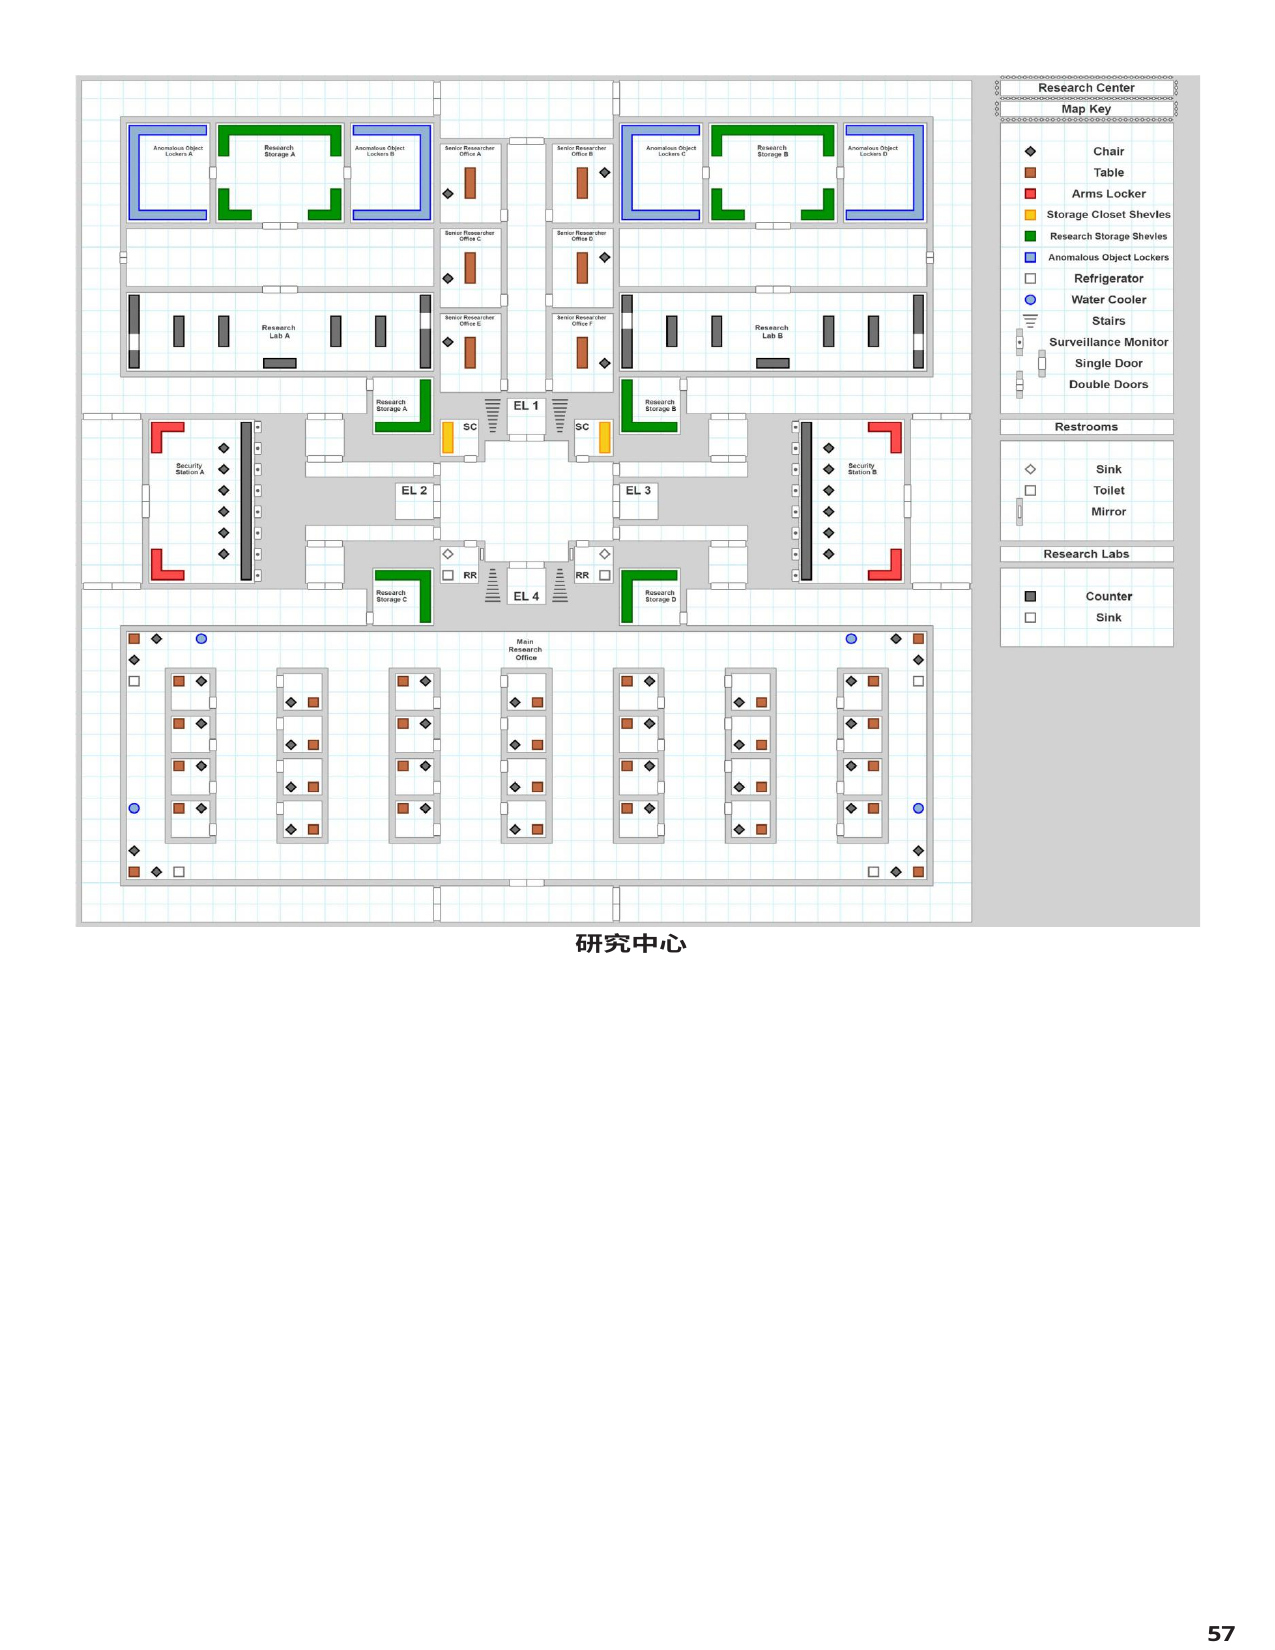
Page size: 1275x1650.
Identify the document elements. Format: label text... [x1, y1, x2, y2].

text 研究中心 [14, 927, 1248, 957]
picture [75, 75, 1200, 927]
text 57 [14, 1619, 1236, 1647]
